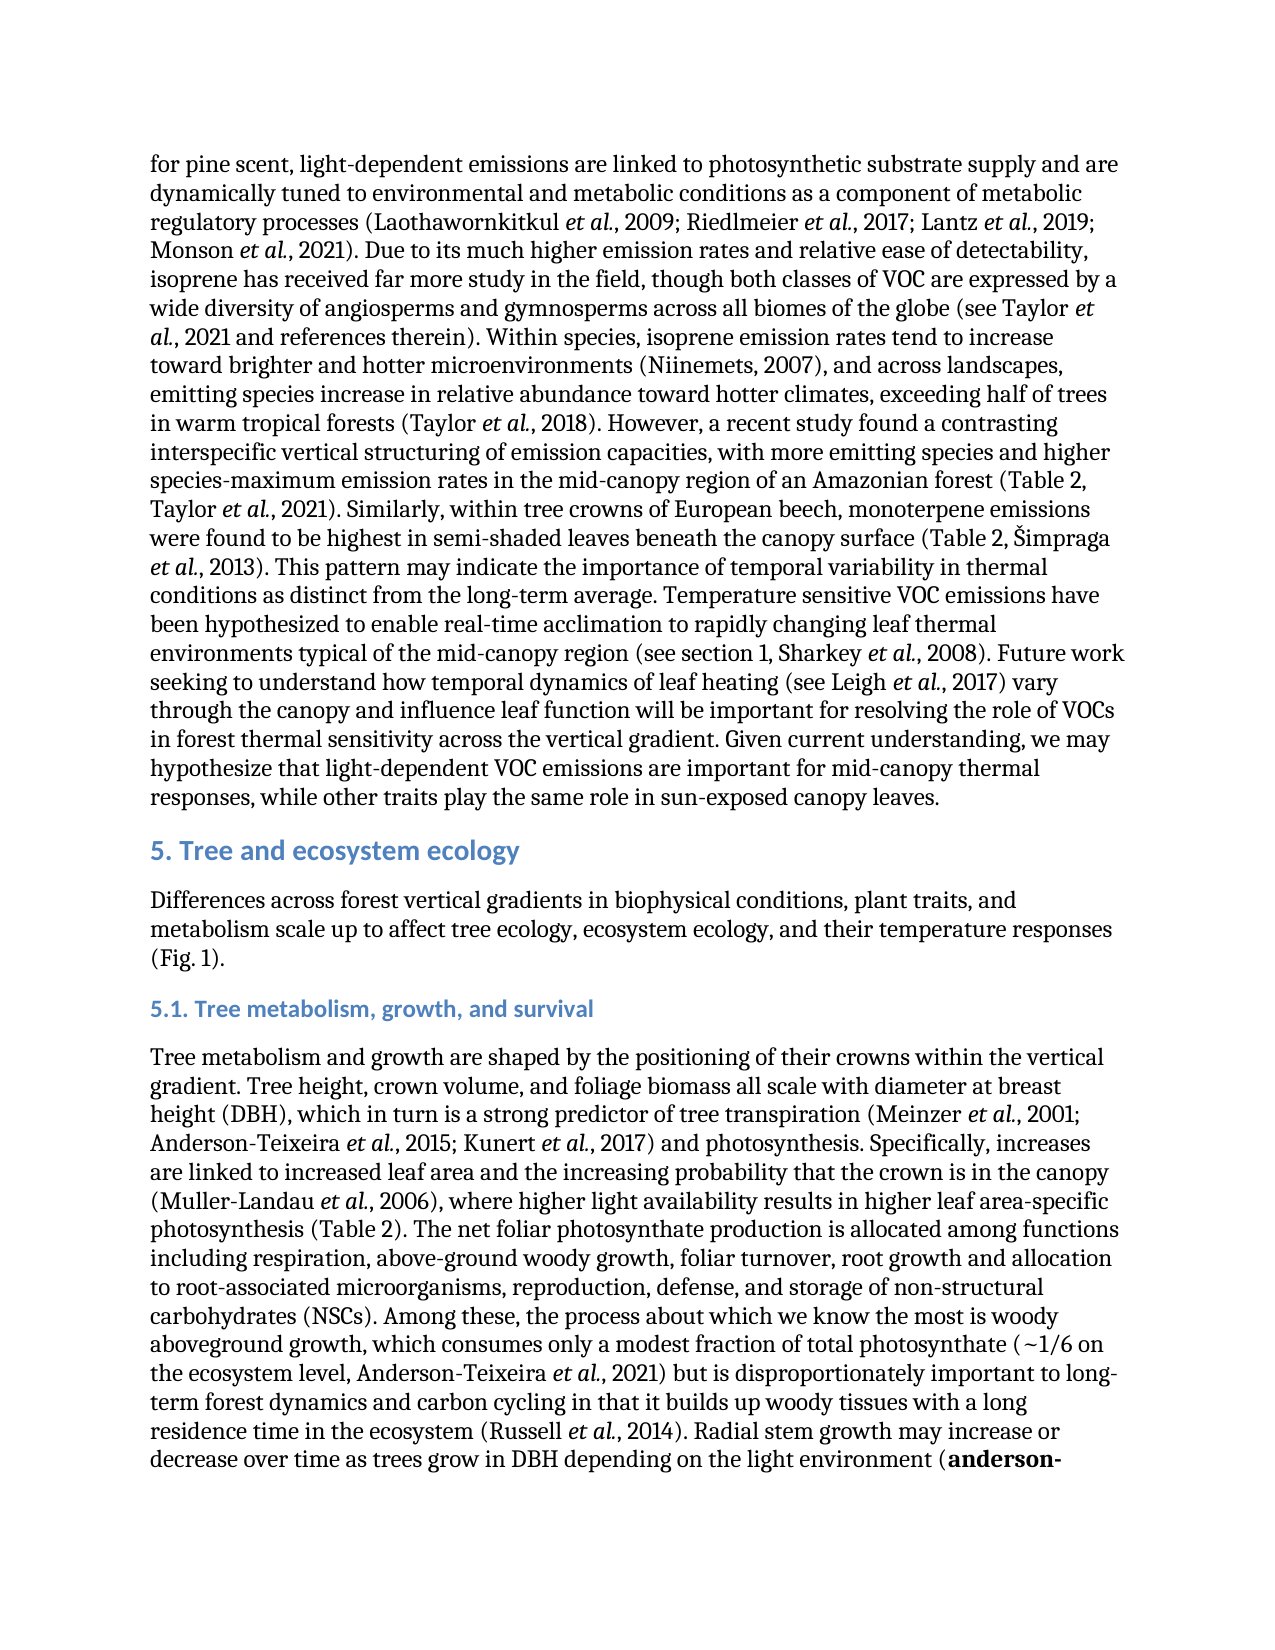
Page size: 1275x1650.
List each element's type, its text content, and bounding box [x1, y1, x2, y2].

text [150, 150, 1125, 811]
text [150, 1043, 1125, 1474]
subtitle 5.1. Tree metabolism, growth, and survival [150, 993, 1125, 1024]
subtitle 5. Tree and ecosystem ecology [150, 832, 1125, 868]
text Differences across forest vertical gradients in biophysical conditions, plant traits, and metabolism scale up to affect tree ecology, ecosystem ecology, and their temperature responses (Fig. 1). [150, 886, 1125, 973]
